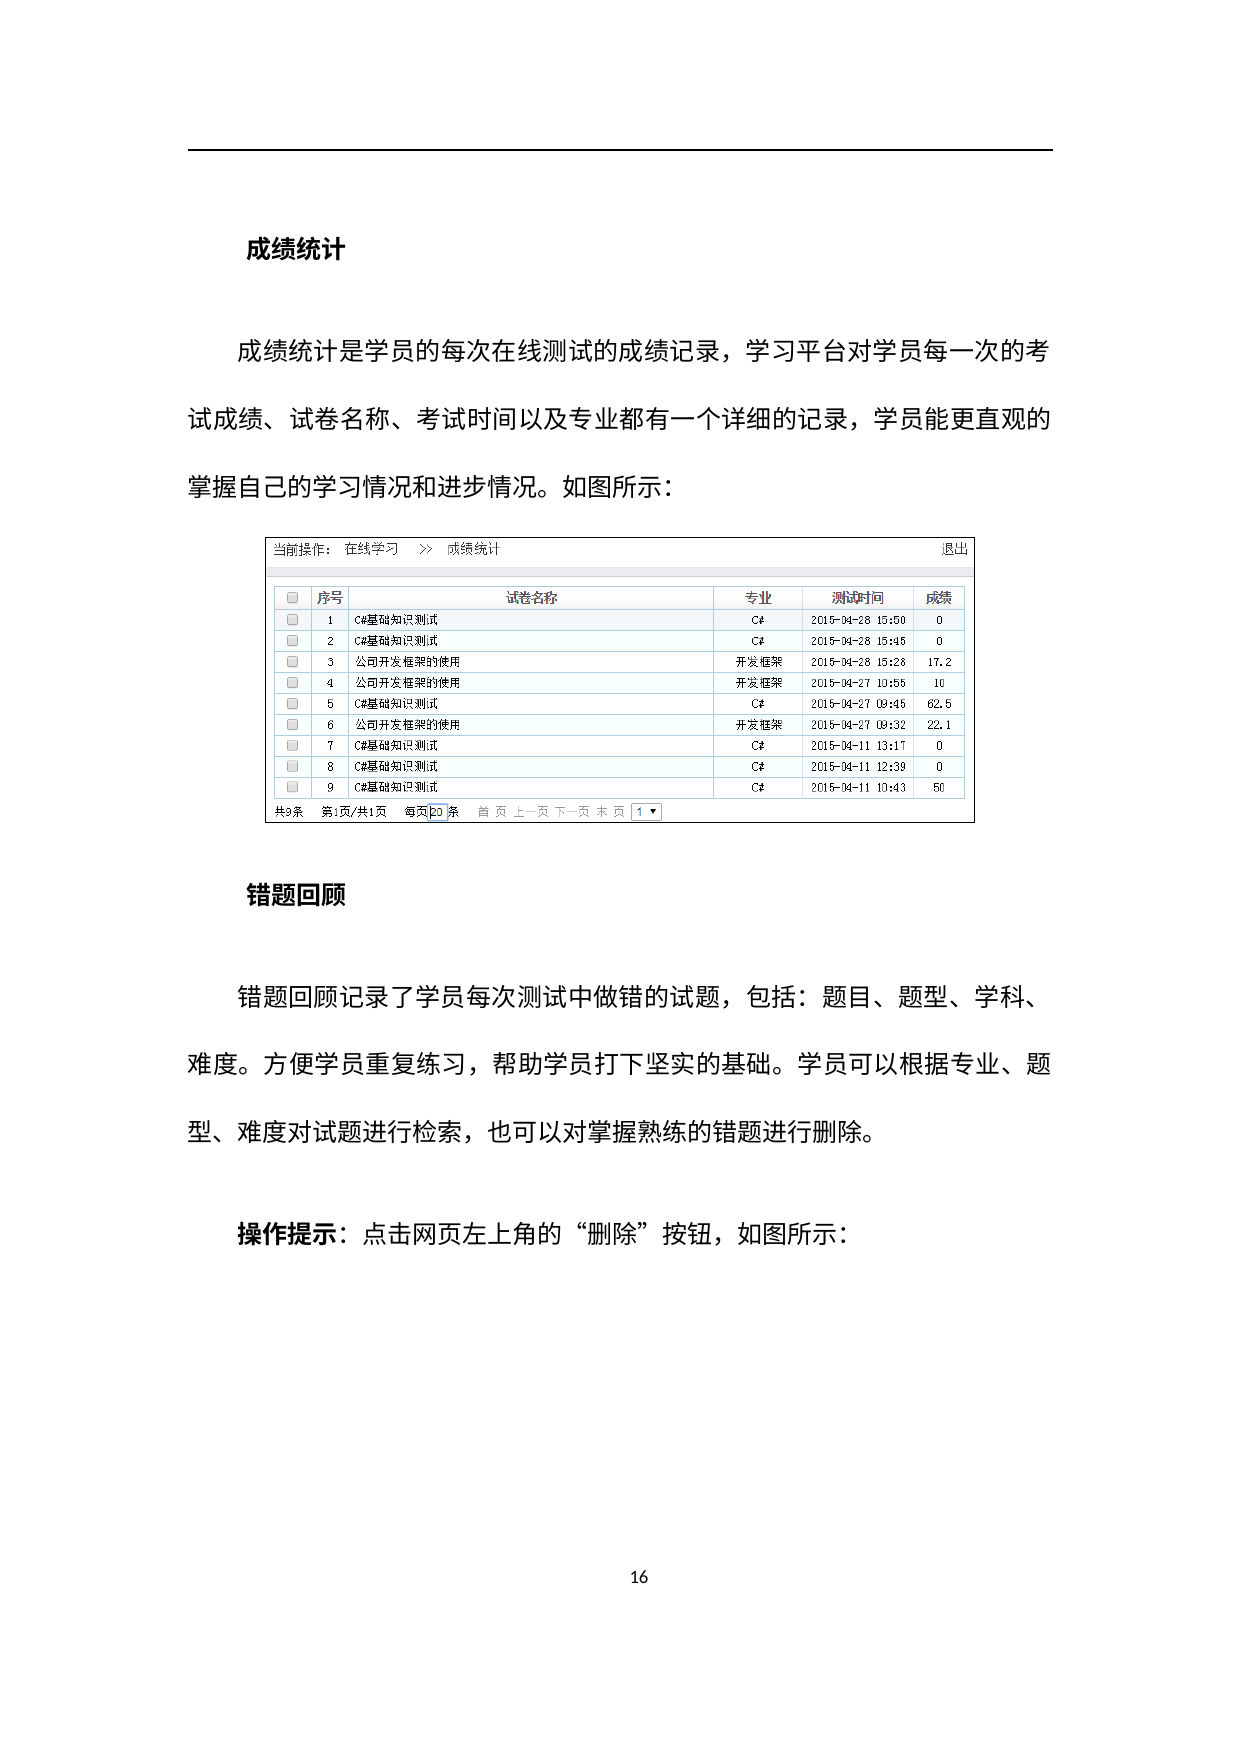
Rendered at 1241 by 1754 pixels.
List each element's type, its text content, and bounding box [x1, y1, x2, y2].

subtitle 成绩统计 [187, 214, 1053, 282]
text 成绩统计是学员的每次在线测试的成绩记录，学习平台对学员每一次的考试成绩、试卷名称、考试时间以及专业都有一个详细的记录，学员能更直观的掌握自己的学习情况和进步情况。如图所示： [187, 316, 1053, 520]
text 错题回顾记录了学员每次测试中做错的试题，包括：题目、题型、学科、难度。方便学员重复练习，帮助学员打下坚实的基础。学员可以根据专业、题型、难度对试题进行检索，也可以对掌握熟练的错题进行删除。 [187, 961, 1053, 1165]
subtitle 错题回顾 [187, 859, 1053, 927]
picture [266, 538, 974, 822]
text 操作提示：点击网页左上角的“删除”按钮，如图所示： [187, 1199, 1053, 1267]
